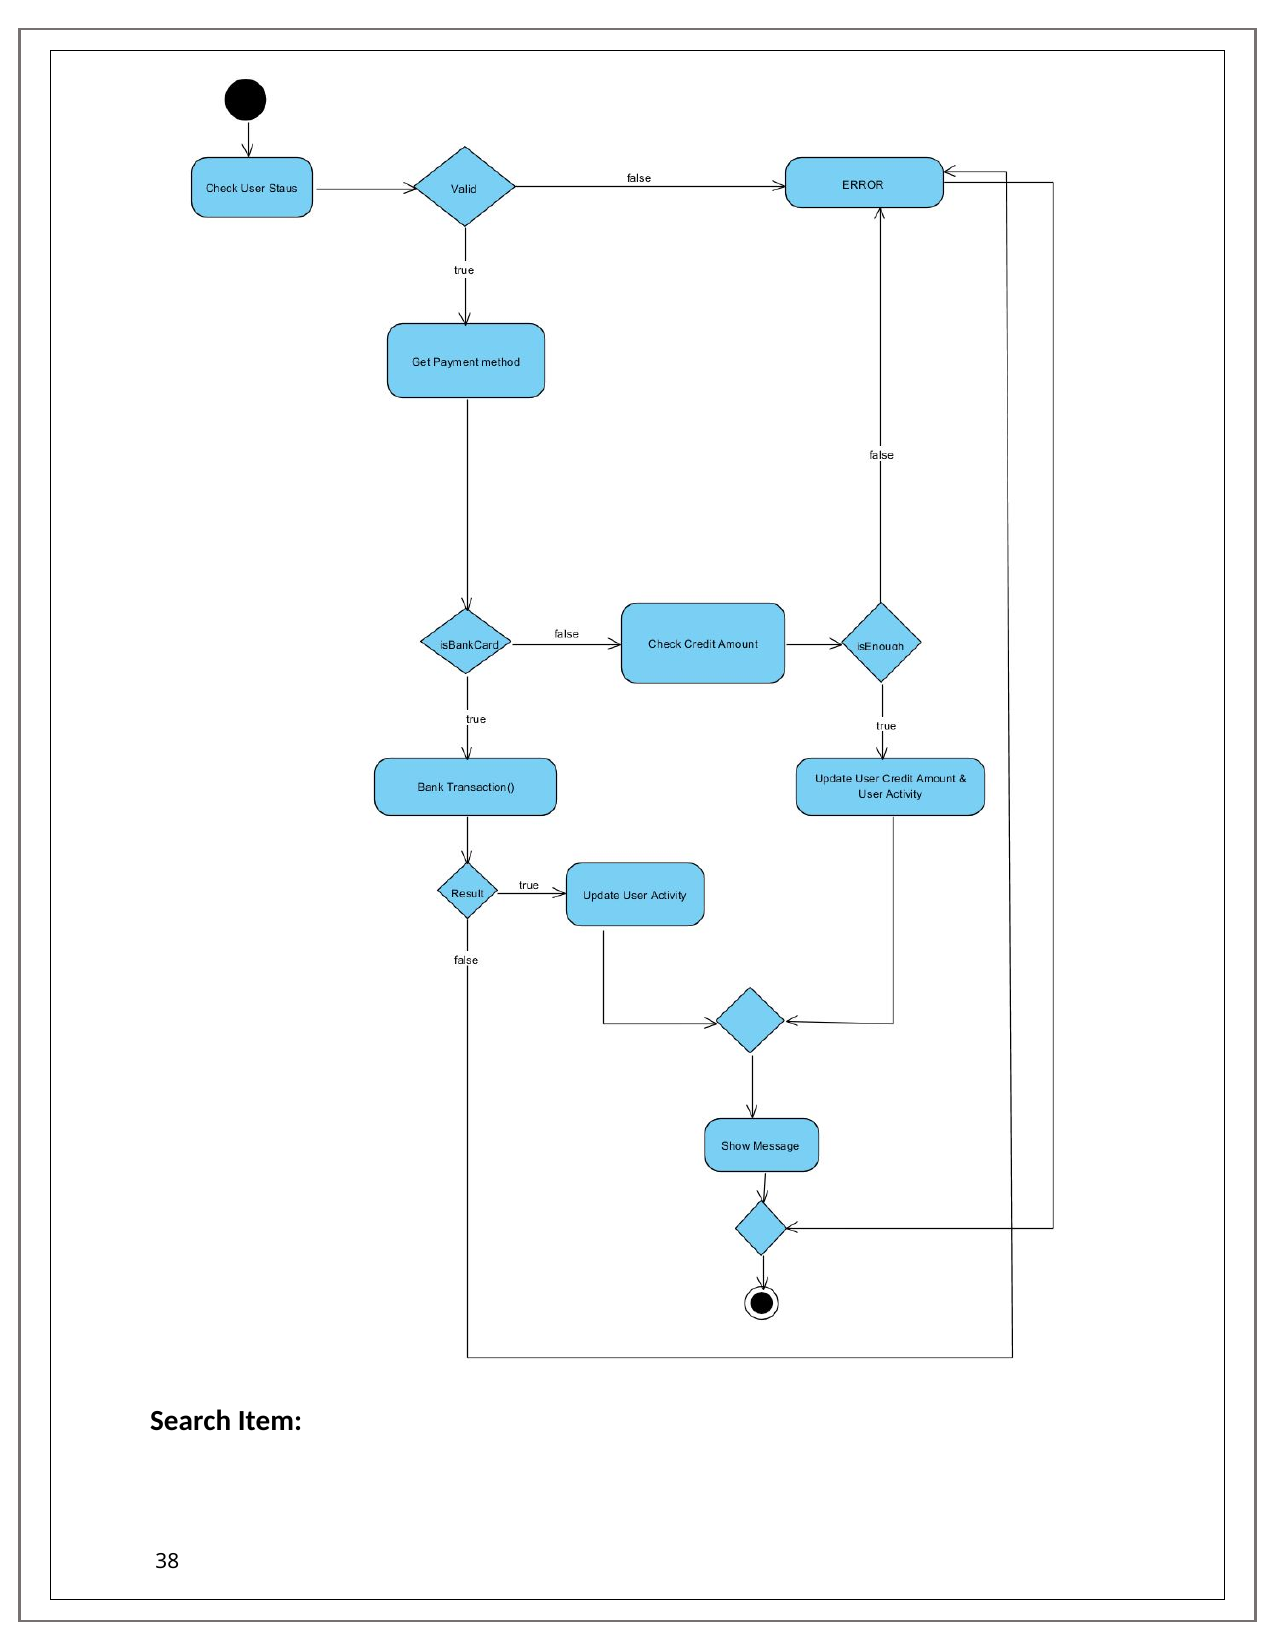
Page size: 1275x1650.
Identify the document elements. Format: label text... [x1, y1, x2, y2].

picture [150, 75, 1126, 1386]
text Search Item: [150, 1402, 1125, 1438]
